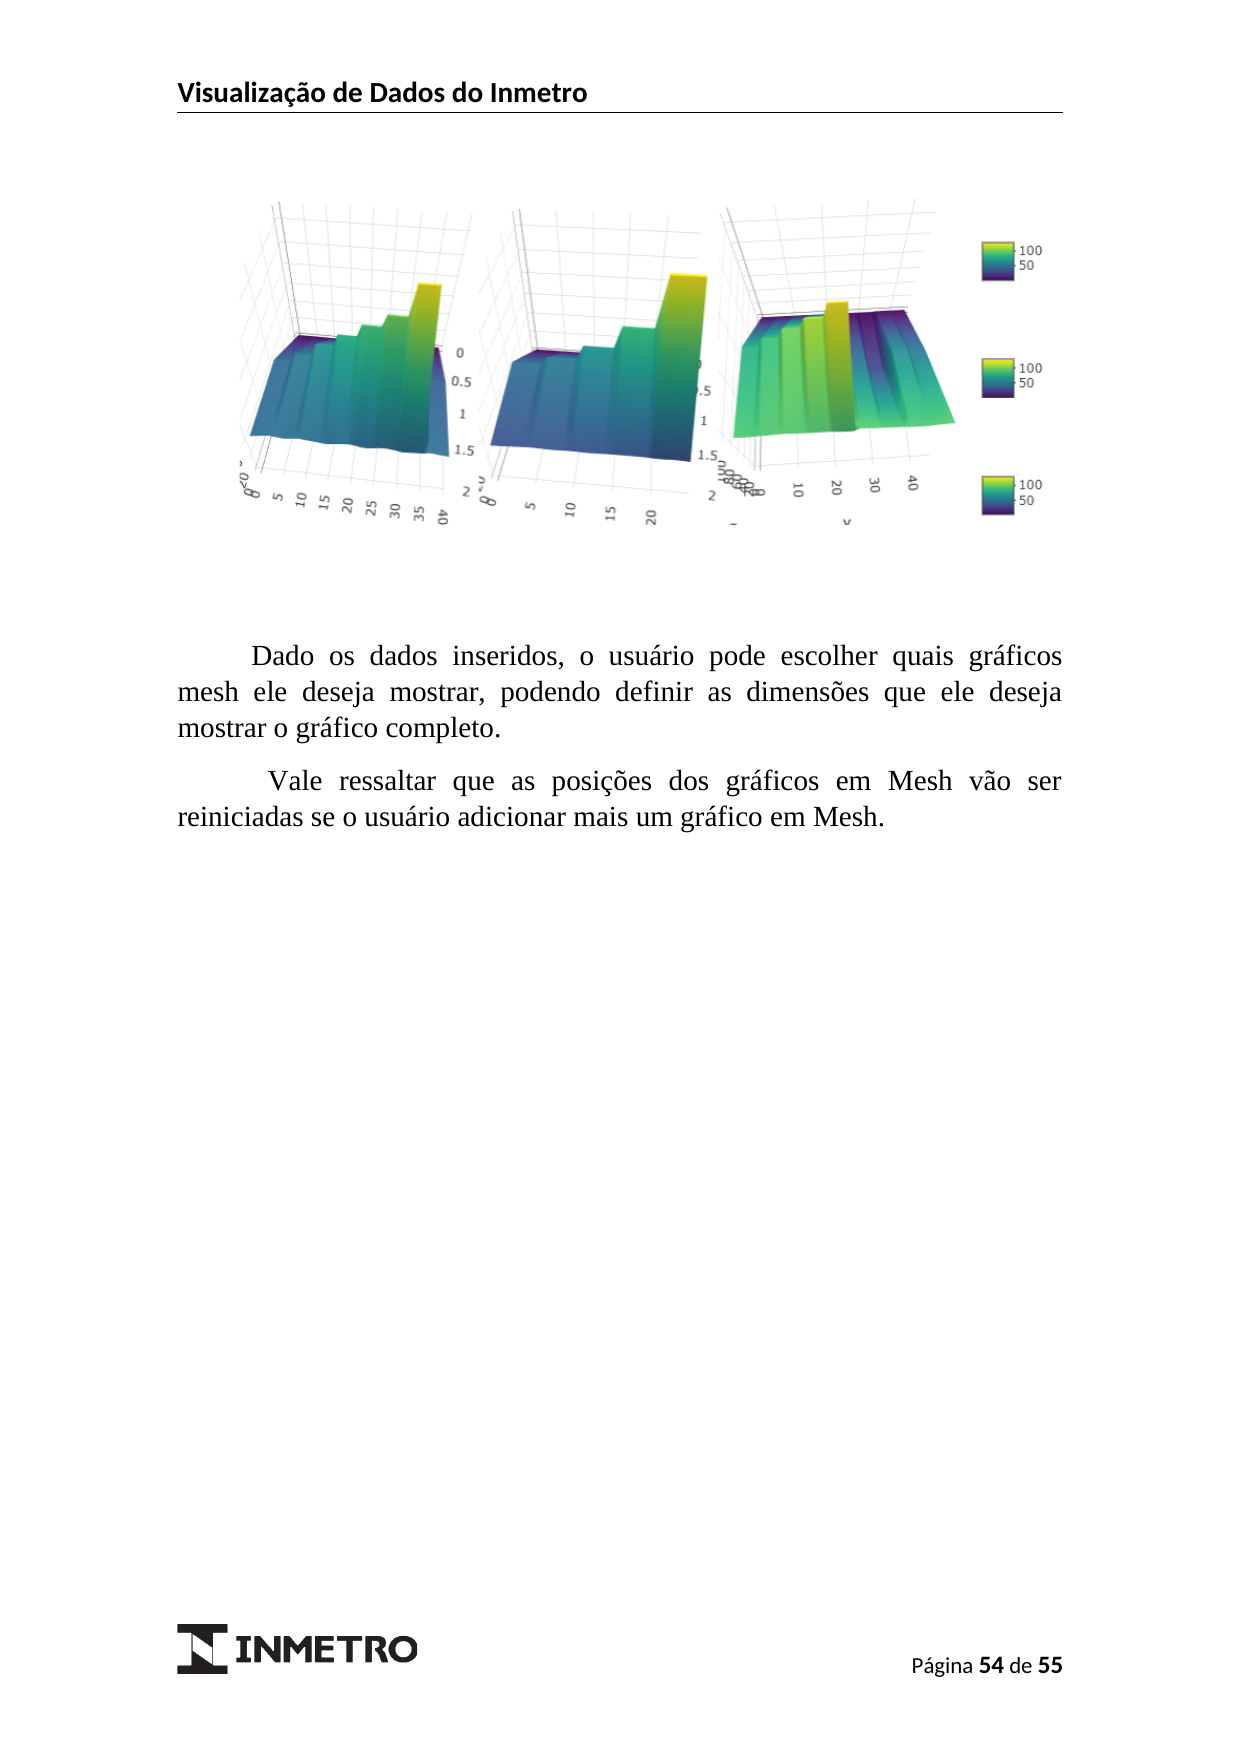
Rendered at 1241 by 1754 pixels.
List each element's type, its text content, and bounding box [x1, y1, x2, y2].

picture [177, 1624, 418, 1674]
picture [177, 147, 1063, 567]
text Dado os dados inseridos, o usuário pode escolher quais gráficos mesh ele deseja mostrar, podendo definir as dimensões que ele deseja mostrar o gráfico completo. [177, 638, 1063, 744]
text Vale ressaltar que as posições dos gráficos em Mesh vão ser reiniciadas se o usuário adicionar mais um gráfico em Mesh. [177, 763, 1063, 833]
